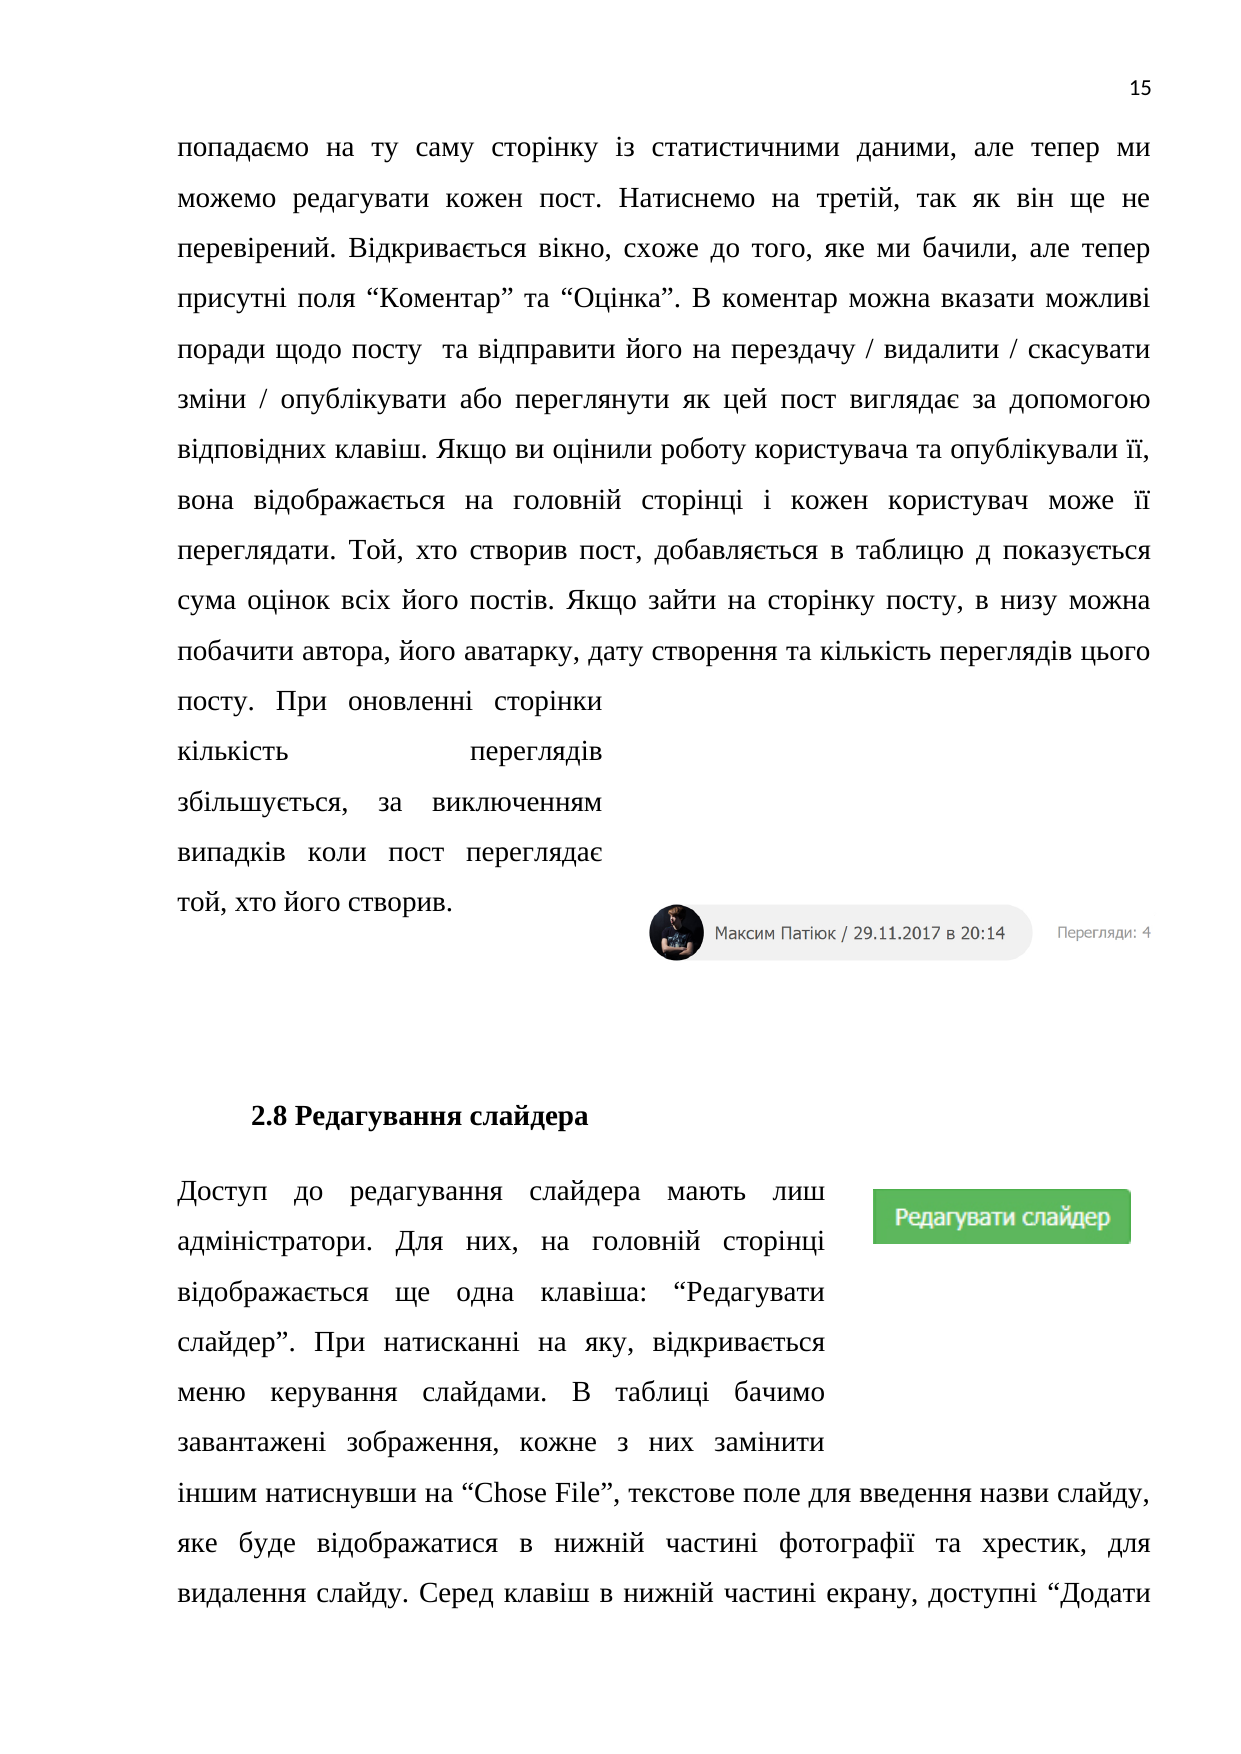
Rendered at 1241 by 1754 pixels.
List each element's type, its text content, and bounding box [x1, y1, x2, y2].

subtitle 2.8 Редагування слайдера [177, 1098, 1152, 1131]
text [177, 129, 1152, 918]
picture [641, 894, 1165, 969]
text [177, 1173, 1152, 1609]
picture [873, 1189, 1131, 1244]
